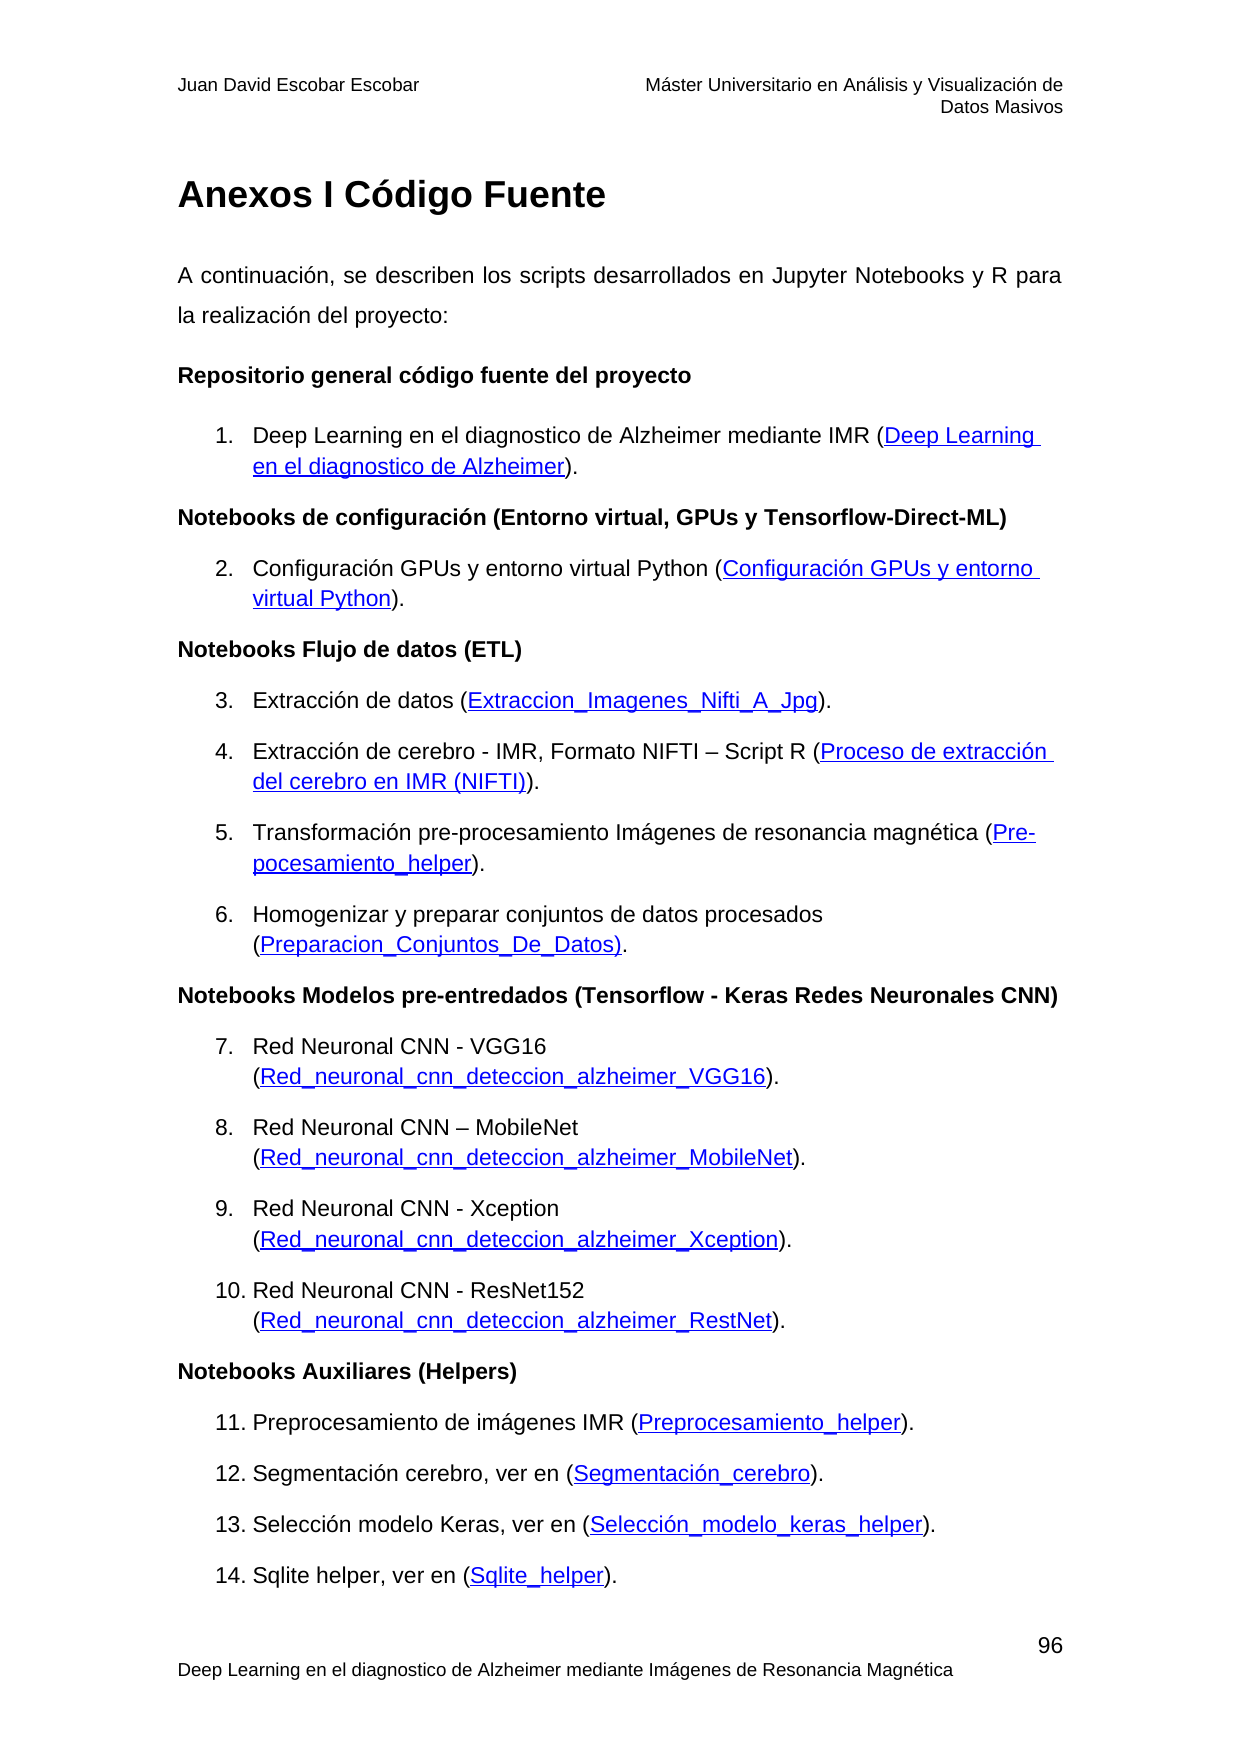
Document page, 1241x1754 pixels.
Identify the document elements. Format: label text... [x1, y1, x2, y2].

list Sqlite helper, ver en (Sqlite_helper). [215, 1562, 1063, 1588]
list Red Neuronal CNN - VGG16 (Red_neuronal_cnn_deteccion_alzheimer_VGG16). [215, 1033, 1063, 1089]
list Extracción de cerebro - IMR, Formato NIFTI – Script R (Proceso de extracción del cerebro en IMR (NIFTI)). [215, 738, 1063, 794]
subtitle Anexos I Código Fuente [177, 173, 1063, 216]
list Segmentación cerebro, ver en (Segmentación_cerebro). [215, 1460, 1063, 1486]
list Red Neuronal CNN - Xception (Red_neuronal_cnn_deteccion_alzheimer_Xception). [215, 1195, 1063, 1252]
text Repositorio general código fuente del proyecto [177, 362, 1063, 388]
list Deep Learning en el diagnostico de Alzheimer mediante IMR (Deep Learning en el diagnostico de Alzheimer). [215, 422, 1063, 479]
list Extracción de datos (Extraccion_Imagenes_Nifti_A_Jpg). [215, 687, 1063, 713]
text Notebooks Flujo de datos (ETL) [177, 636, 1063, 662]
list Preprocesamiento de imágenes IMR (Preprocesamiento_helper). [215, 1409, 1063, 1435]
list Configuración GPUs y entorno virtual Python (Configuración GPUs y entorno virtual Python). [215, 555, 1063, 611]
text A continuación, se describen los scripts desarrollados en Jupyter Notebooks y R para la realización del proyecto: [177, 262, 1063, 328]
text Notebooks Auxiliares (Helpers) [177, 1358, 1063, 1384]
text Notebooks Modelos pre-entredados (Tensorflow - Keras Redes Neuronales CNN) [177, 982, 1063, 1008]
list Red Neuronal CNN - ResNet152 (Red_neuronal_cnn_deteccion_alzheimer_RestNet). [215, 1277, 1063, 1333]
list Selección modelo Keras, ver en (Selección_modelo_keras_helper). [215, 1511, 1063, 1537]
list Red Neuronal CNN – MobileNet (Red_neuronal_cnn_deteccion_alzheimer_MobileNet). [215, 1114, 1063, 1171]
list Homogenizar y preparar conjuntos de datos procesados (Preparacion_Conjuntos_De_Datos). [215, 901, 1063, 957]
text Notebooks de configuración (Entorno virtual, GPUs y Tensorflow-Direct-ML) [177, 504, 1063, 530]
list Transformación pre-procesamiento Imágenes de resonancia magnética (Pre-pocesamiento_helper). [215, 819, 1063, 876]
